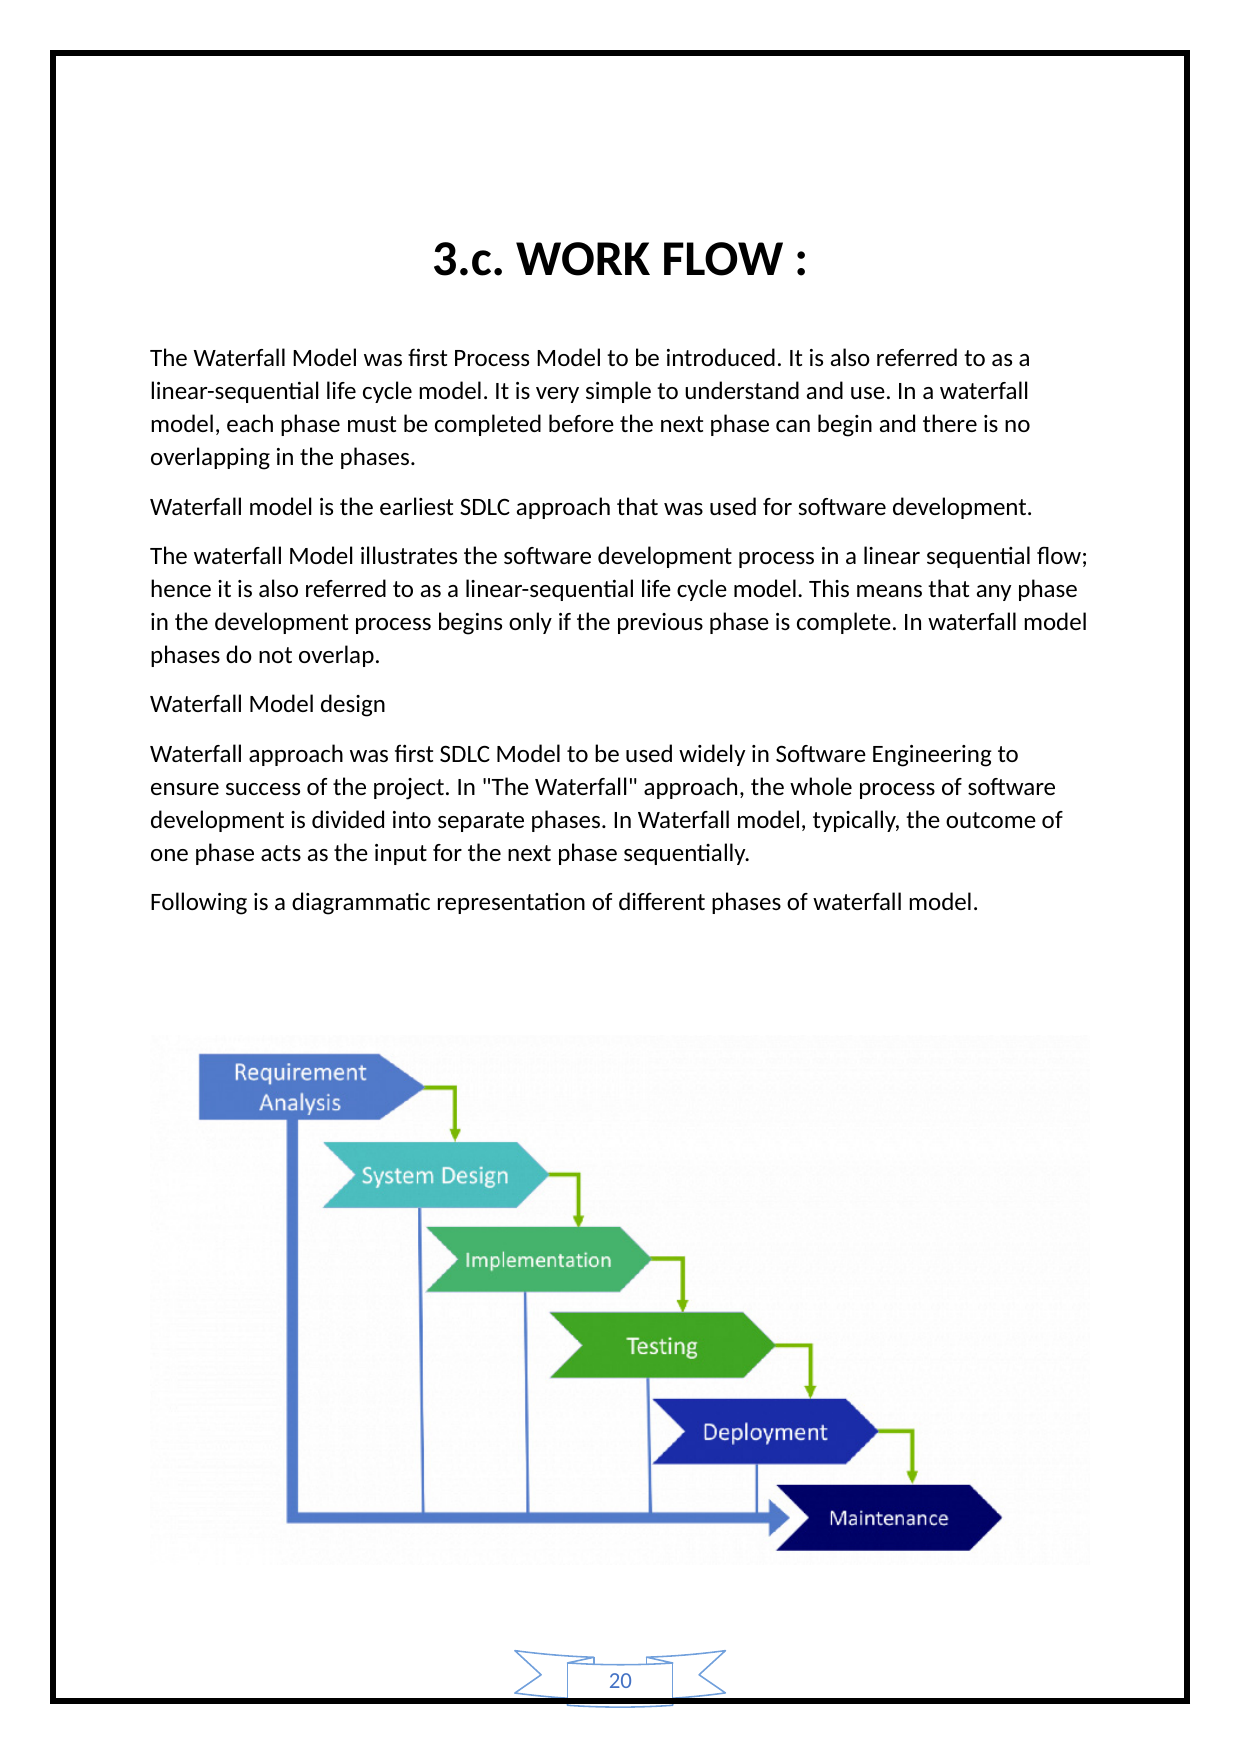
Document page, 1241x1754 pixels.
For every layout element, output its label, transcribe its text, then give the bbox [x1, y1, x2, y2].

text Waterfall approach was first SDLC Model to be used widely in Software Engineering to ensure success of the project. In "The Waterfall" approach, the whole process of software development is divided into separate phases. In Waterfall model, typically, the outcome of one phase acts as the input for the next phase sequentially. [150, 738, 1090, 867]
subtitle 3.c. WORK FLOW : [150, 227, 1090, 288]
text The Waterfall Model was first Process Model to be introduced. It is also referred to as a linear-sequential life cycle model. It is very simple to understand and use. In a waterfall model, each phase must be completed before the next phase can begin and there is no overlapping in the phases. [150, 342, 1090, 472]
picture [150, 1035, 1091, 1565]
text Following is a diagrammatic representation of different phases of waterfall model. [150, 887, 1090, 917]
text Waterfall model is the earliest SDLC approach that was used for software development. [150, 491, 1090, 521]
text Waterfall Model design [150, 689, 1090, 719]
text The waterfall Model illustrates the software development process in a linear sequential flow; hence it is also referred to as a linear-sequential life cycle model. This means that any phase in the development process begins only if the previous phase is complete. In waterfall model phases do not overlap. [150, 540, 1090, 669]
